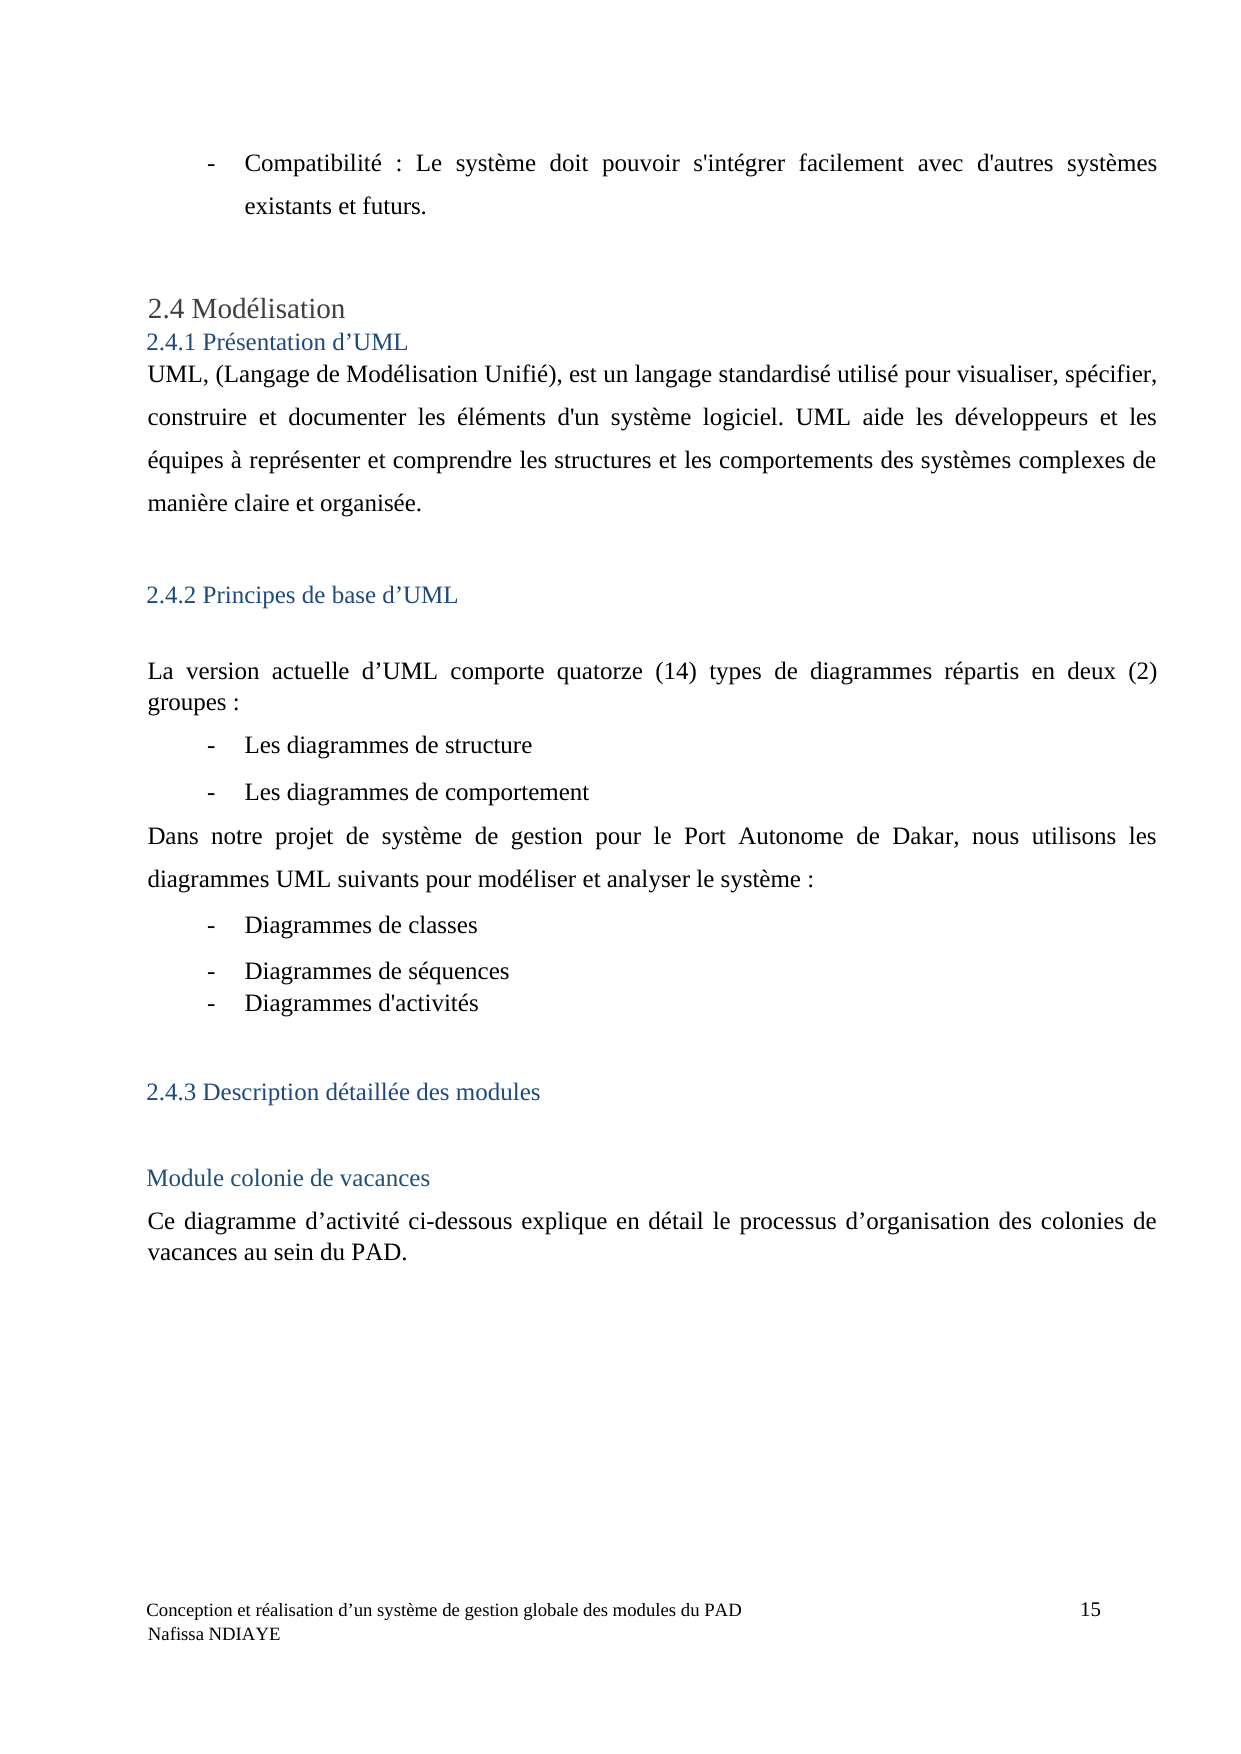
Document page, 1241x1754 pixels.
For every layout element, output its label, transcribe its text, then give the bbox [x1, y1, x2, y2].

text Module colonie de vacances [146, 1163, 1158, 1192]
list Les diagrammes de structure [207, 731, 1158, 759]
subtitle 2.4.2 Principes de base d’UML [146, 580, 1158, 609]
list Diagrammes de séquences [207, 956, 1158, 985]
text Dans notre projet de système de gestion pour le Port Autonome de Dakar, nous utilisons les diagrammes UML suivants pour modéliser et analyser le système : [147, 821, 1158, 893]
subtitle 2.4.3 Description détaillée des modules [146, 1077, 1158, 1105]
list Diagrammes d'activités [207, 988, 1158, 1017]
list Diagrammes de classes [207, 910, 1158, 939]
subtitle 2.4 Modélisation [148, 291, 1158, 325]
text UML, (Langage de Modélisation Unifié), est un langage standardisé utilisé pour visualiser, spécifier, construire et documenter les éléments d'un système logiciel. UML aide les développeurs et les équipes à représenter et comprendre les structures et les comportements des systèmes complexes de manière claire et organisée. [147, 359, 1158, 517]
list Les diagrammes de comportement [207, 777, 1158, 806]
subtitle 2.4.1 Présentation d’UML [146, 327, 1158, 356]
text Ce diagramme d’activité ci-dessous explique en détail le processus d’organisation des colonies de vacances au sein du PAD. [147, 1206, 1158, 1266]
text La version actuelle d’UML comporte quatorze (14) types de diagrammes répartis en deux (2) groupes : [147, 656, 1158, 716]
list Compatibilité : Le système doit pouvoir s'intégrer facilement avec d'autres systèmes existants et futurs. [207, 148, 1158, 219]
